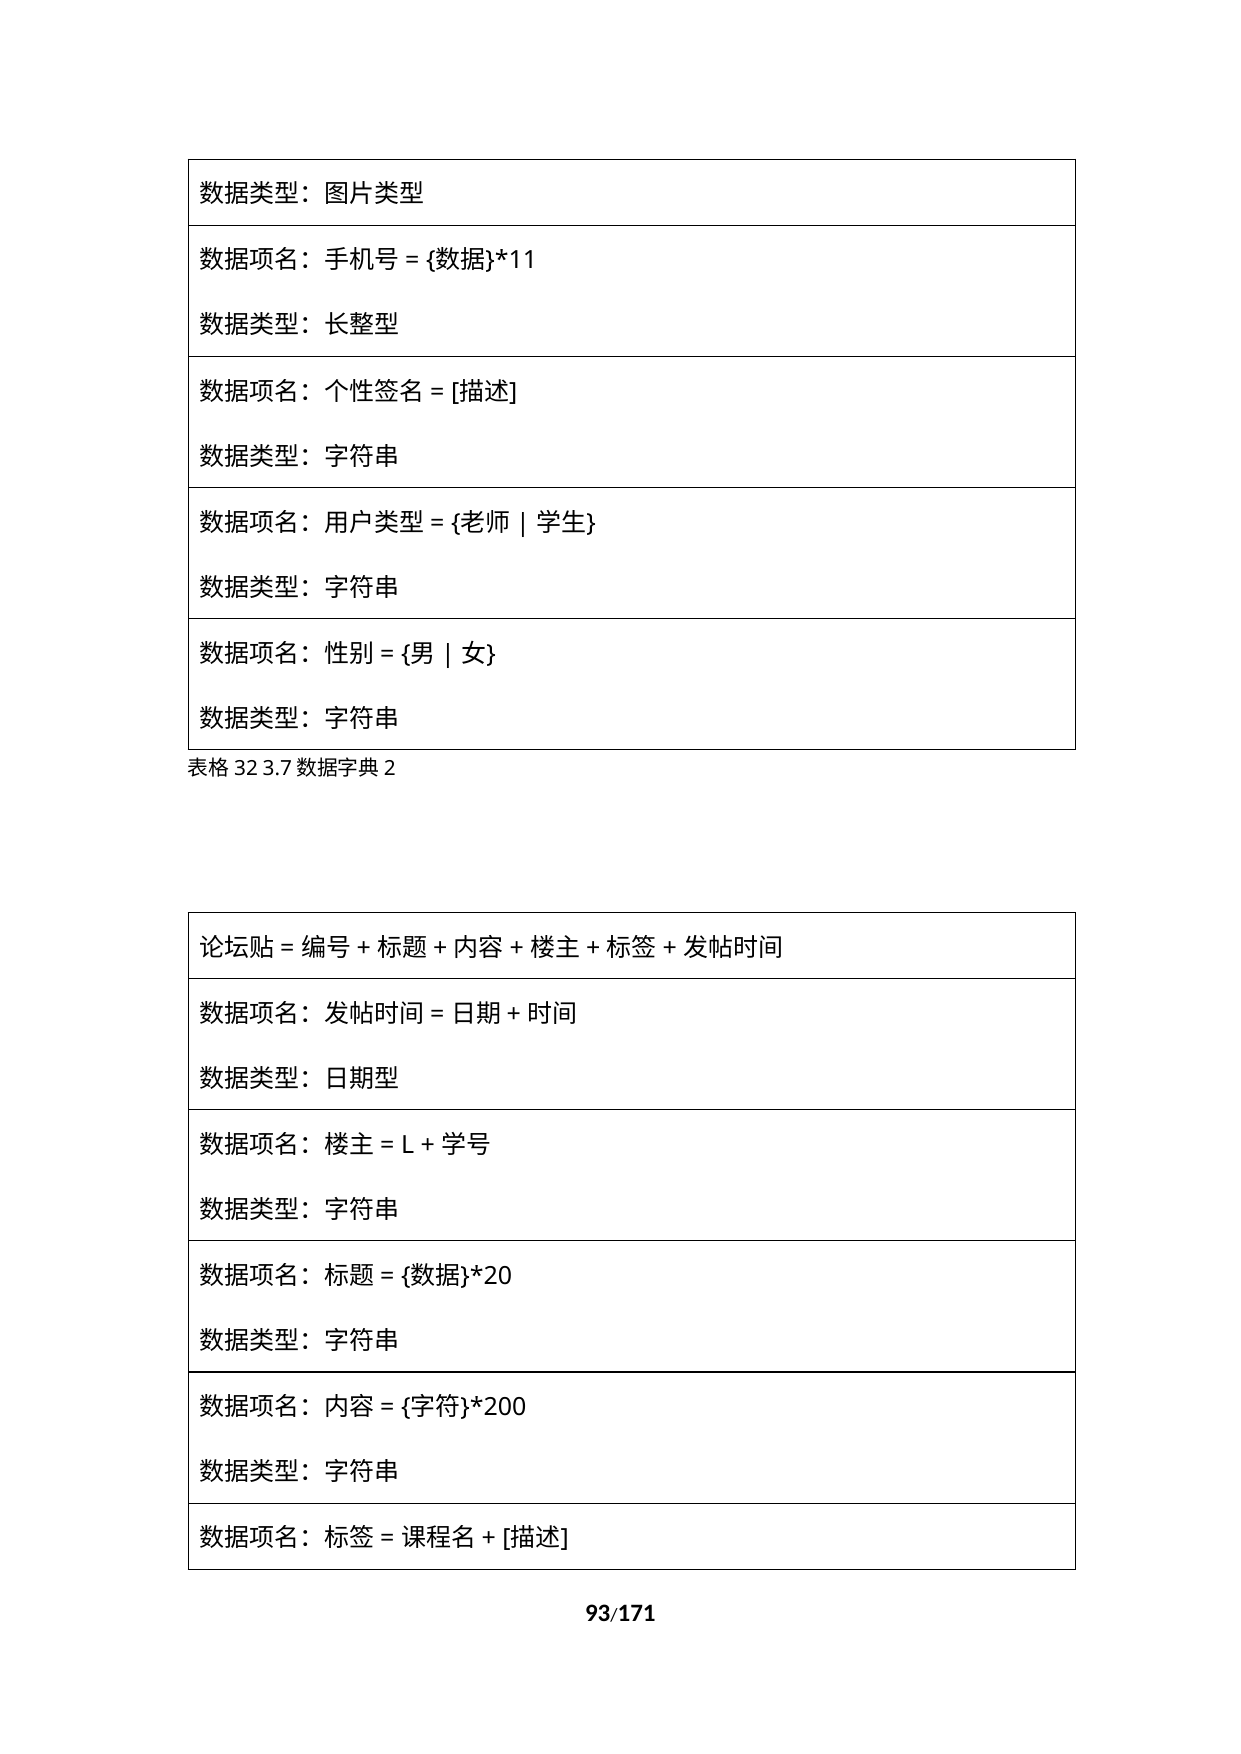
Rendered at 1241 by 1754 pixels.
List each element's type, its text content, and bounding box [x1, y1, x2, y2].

table_cell 数据项名：手机号 = {数据}*11 数据类型：长整型 [189, 226, 1075, 356]
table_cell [189, 1504, 1075, 1568]
table_cell 数据项名：个性签名 = [描述] 数据类型：字符串 [189, 357, 1075, 487]
table_cell 数据项名：内容 = {字符}*200 数据类型：字符串 [189, 1373, 1075, 1502]
table_cell 数据项名：标题 = {数据}*20 数据类型：字符串 [189, 1241, 1075, 1371]
table_cell 数据项名：头像 数据类型：图片类型 [189, 160, 1075, 224]
table_cell 数据项名：楼主 = L + 学号 数据类型：字符串 [189, 1110, 1075, 1240]
table_header 论坛贴 = 编号 + 标题 + 内容 + 楼主 + 标签 + 发帖时间 [189, 913, 1075, 978]
text 表格 32 3.7数据字典2 [187, 750, 1053, 782]
table_cell 数据项名：性别 = {男 | 女} 数据类型：字符串 [189, 619, 1075, 749]
table_cell 数据项名：用户类型 = {老师 | 学生} 数据类型：字符串 [189, 488, 1075, 618]
table_cell 数据项名：发帖时间 = 日期 + 时间 数据类型：日期型 [189, 979, 1075, 1109]
